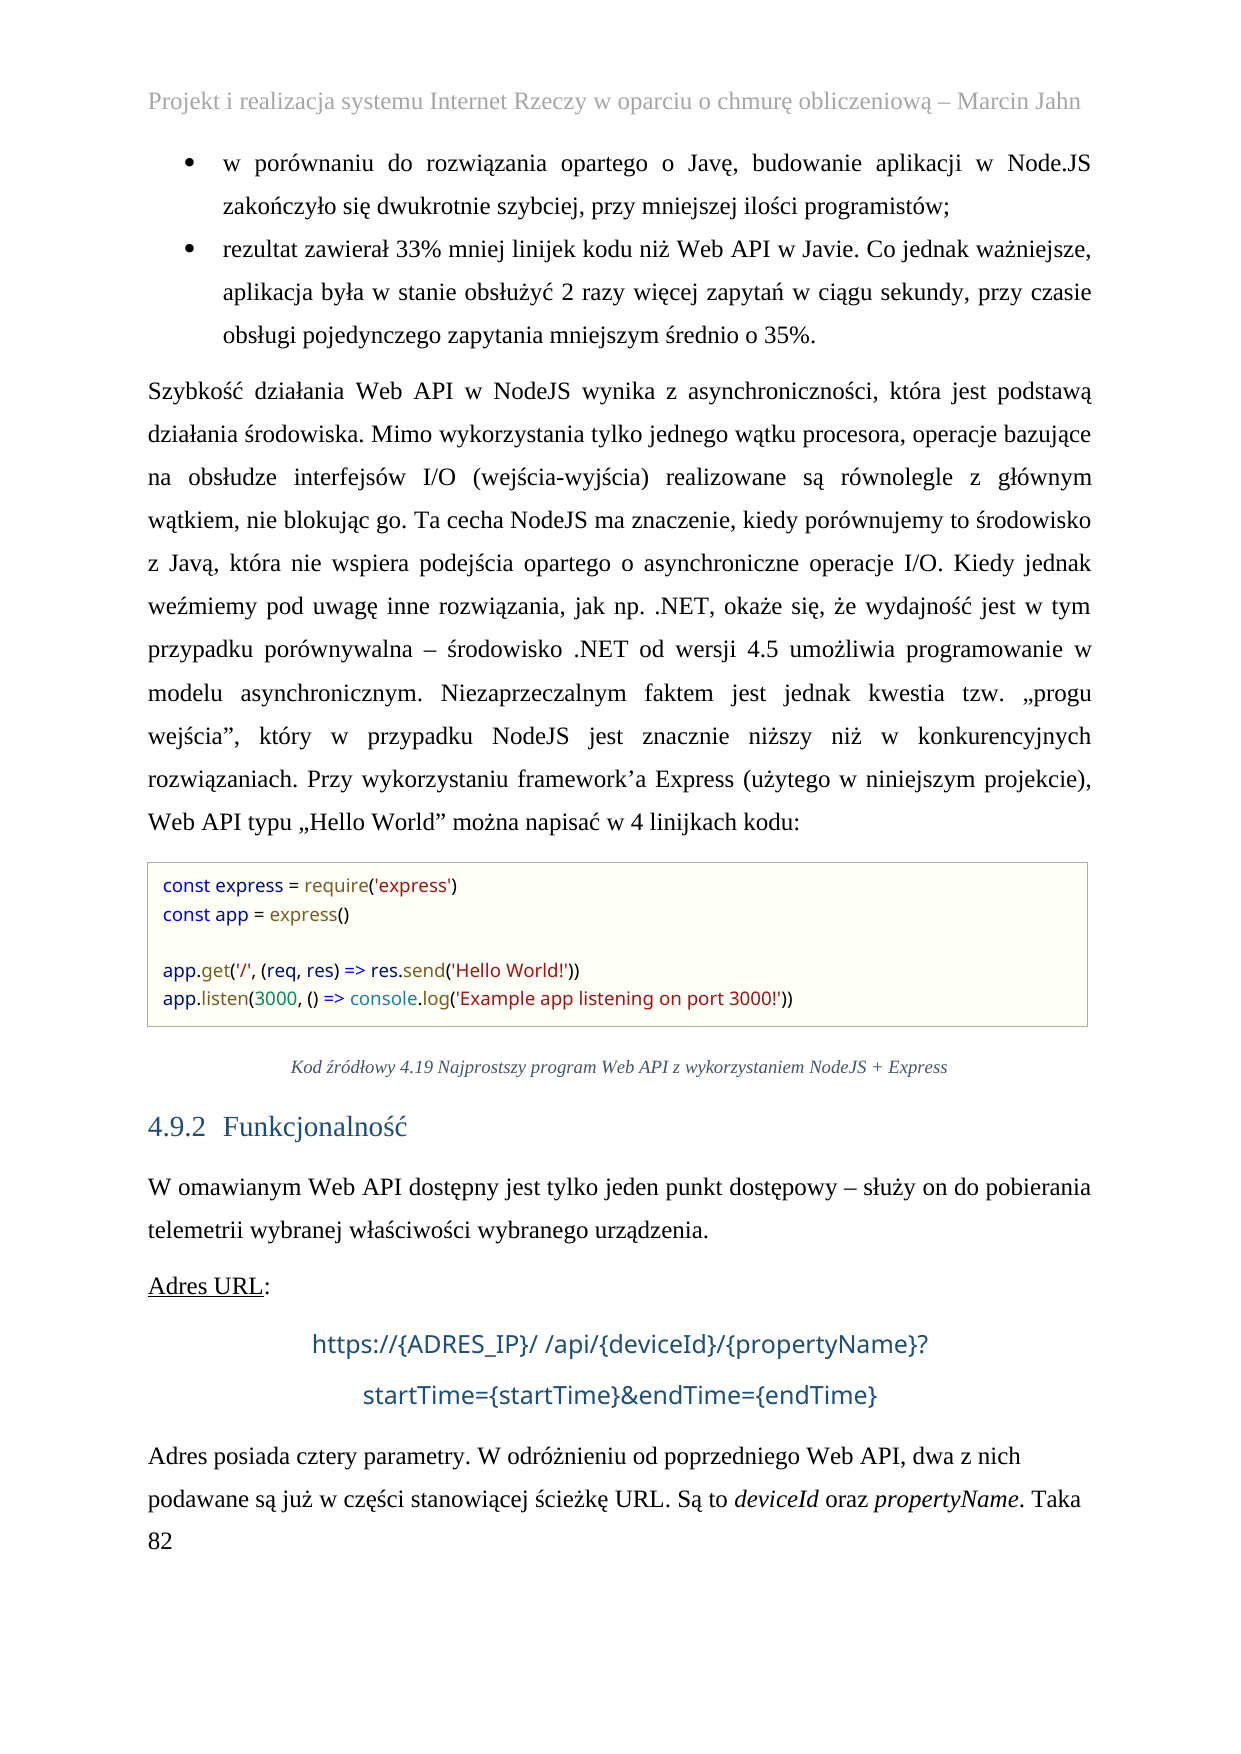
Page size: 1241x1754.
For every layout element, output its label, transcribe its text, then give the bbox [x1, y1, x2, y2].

text Adres URL: [148, 1271, 1093, 1300]
text Szybkość działania Web API w NodeJS wynika z asynchroniczności, która jest podstawą działania środowiska. Mimo wykorzystania tylko jednego wątku procesora, operacje bazujące na obsłudze interfejsów I/O (wejścia-wyjścia) realizowane są równolegle z głównym wątkiem, nie blokując go. Ta cecha NodeJS ma znaczenie, kiedy porównujemy to środowisko z Javą, która nie wspiera podejścia opartego o asynchroniczne operacje I/O. Kiedy jednak weźmiemy pod uwagę inne rozwiązania, jak np. .NET, okaże się, że wydajność jest w tym przypadku porównywalna – środowisko .NET od wersji 4.5 umożliwia programowanie w modelu asynchronicznym. Niezaprzeczalnym faktem jest jednak kwestia tzw. „progu wejścia”, który w przypadku NodeJS jest znacznie niższy niż w konkurencyjnych rozwiązaniach. Przy wykorzystaniu framework’a Express (użytego w niniejszym projekcie), Web API typu „Hello World” można napisać w 4 linijkach kodu: [148, 376, 1093, 836]
list rezultat zawierał 33% mniej linijek kodu niż Web API w Javie. Co jednak ważniejsze, aplikacja była w stanie obsłużyć 2 razy więcej zapytań w ciągu sekundy, przy czasie obsługi pojedynczego zapytania mniejszym średnio o 35%. [185, 234, 1093, 349]
list w porównaniu do rozwiązania opartego o Javę, budowanie aplikacji w Node.JS zakończyło się dwukrotnie szybciej, przy mniejszej ilości programistów; [185, 148, 1093, 219]
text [148, 1441, 1093, 1513]
subtitle Funkcjonalność [148, 1109, 1093, 1143]
text https://{ADRES_IP}/ /api/{deviceId}/{propertyName}?startTime={startTime}&endTime={endTime} [148, 1327, 1093, 1412]
text W omawianym Web API dostępny jest tylko jeden punkt dostępowy – służy on do pobierania telemetrii wybranej właściwości wybranego urządzenia. [148, 1172, 1093, 1244]
